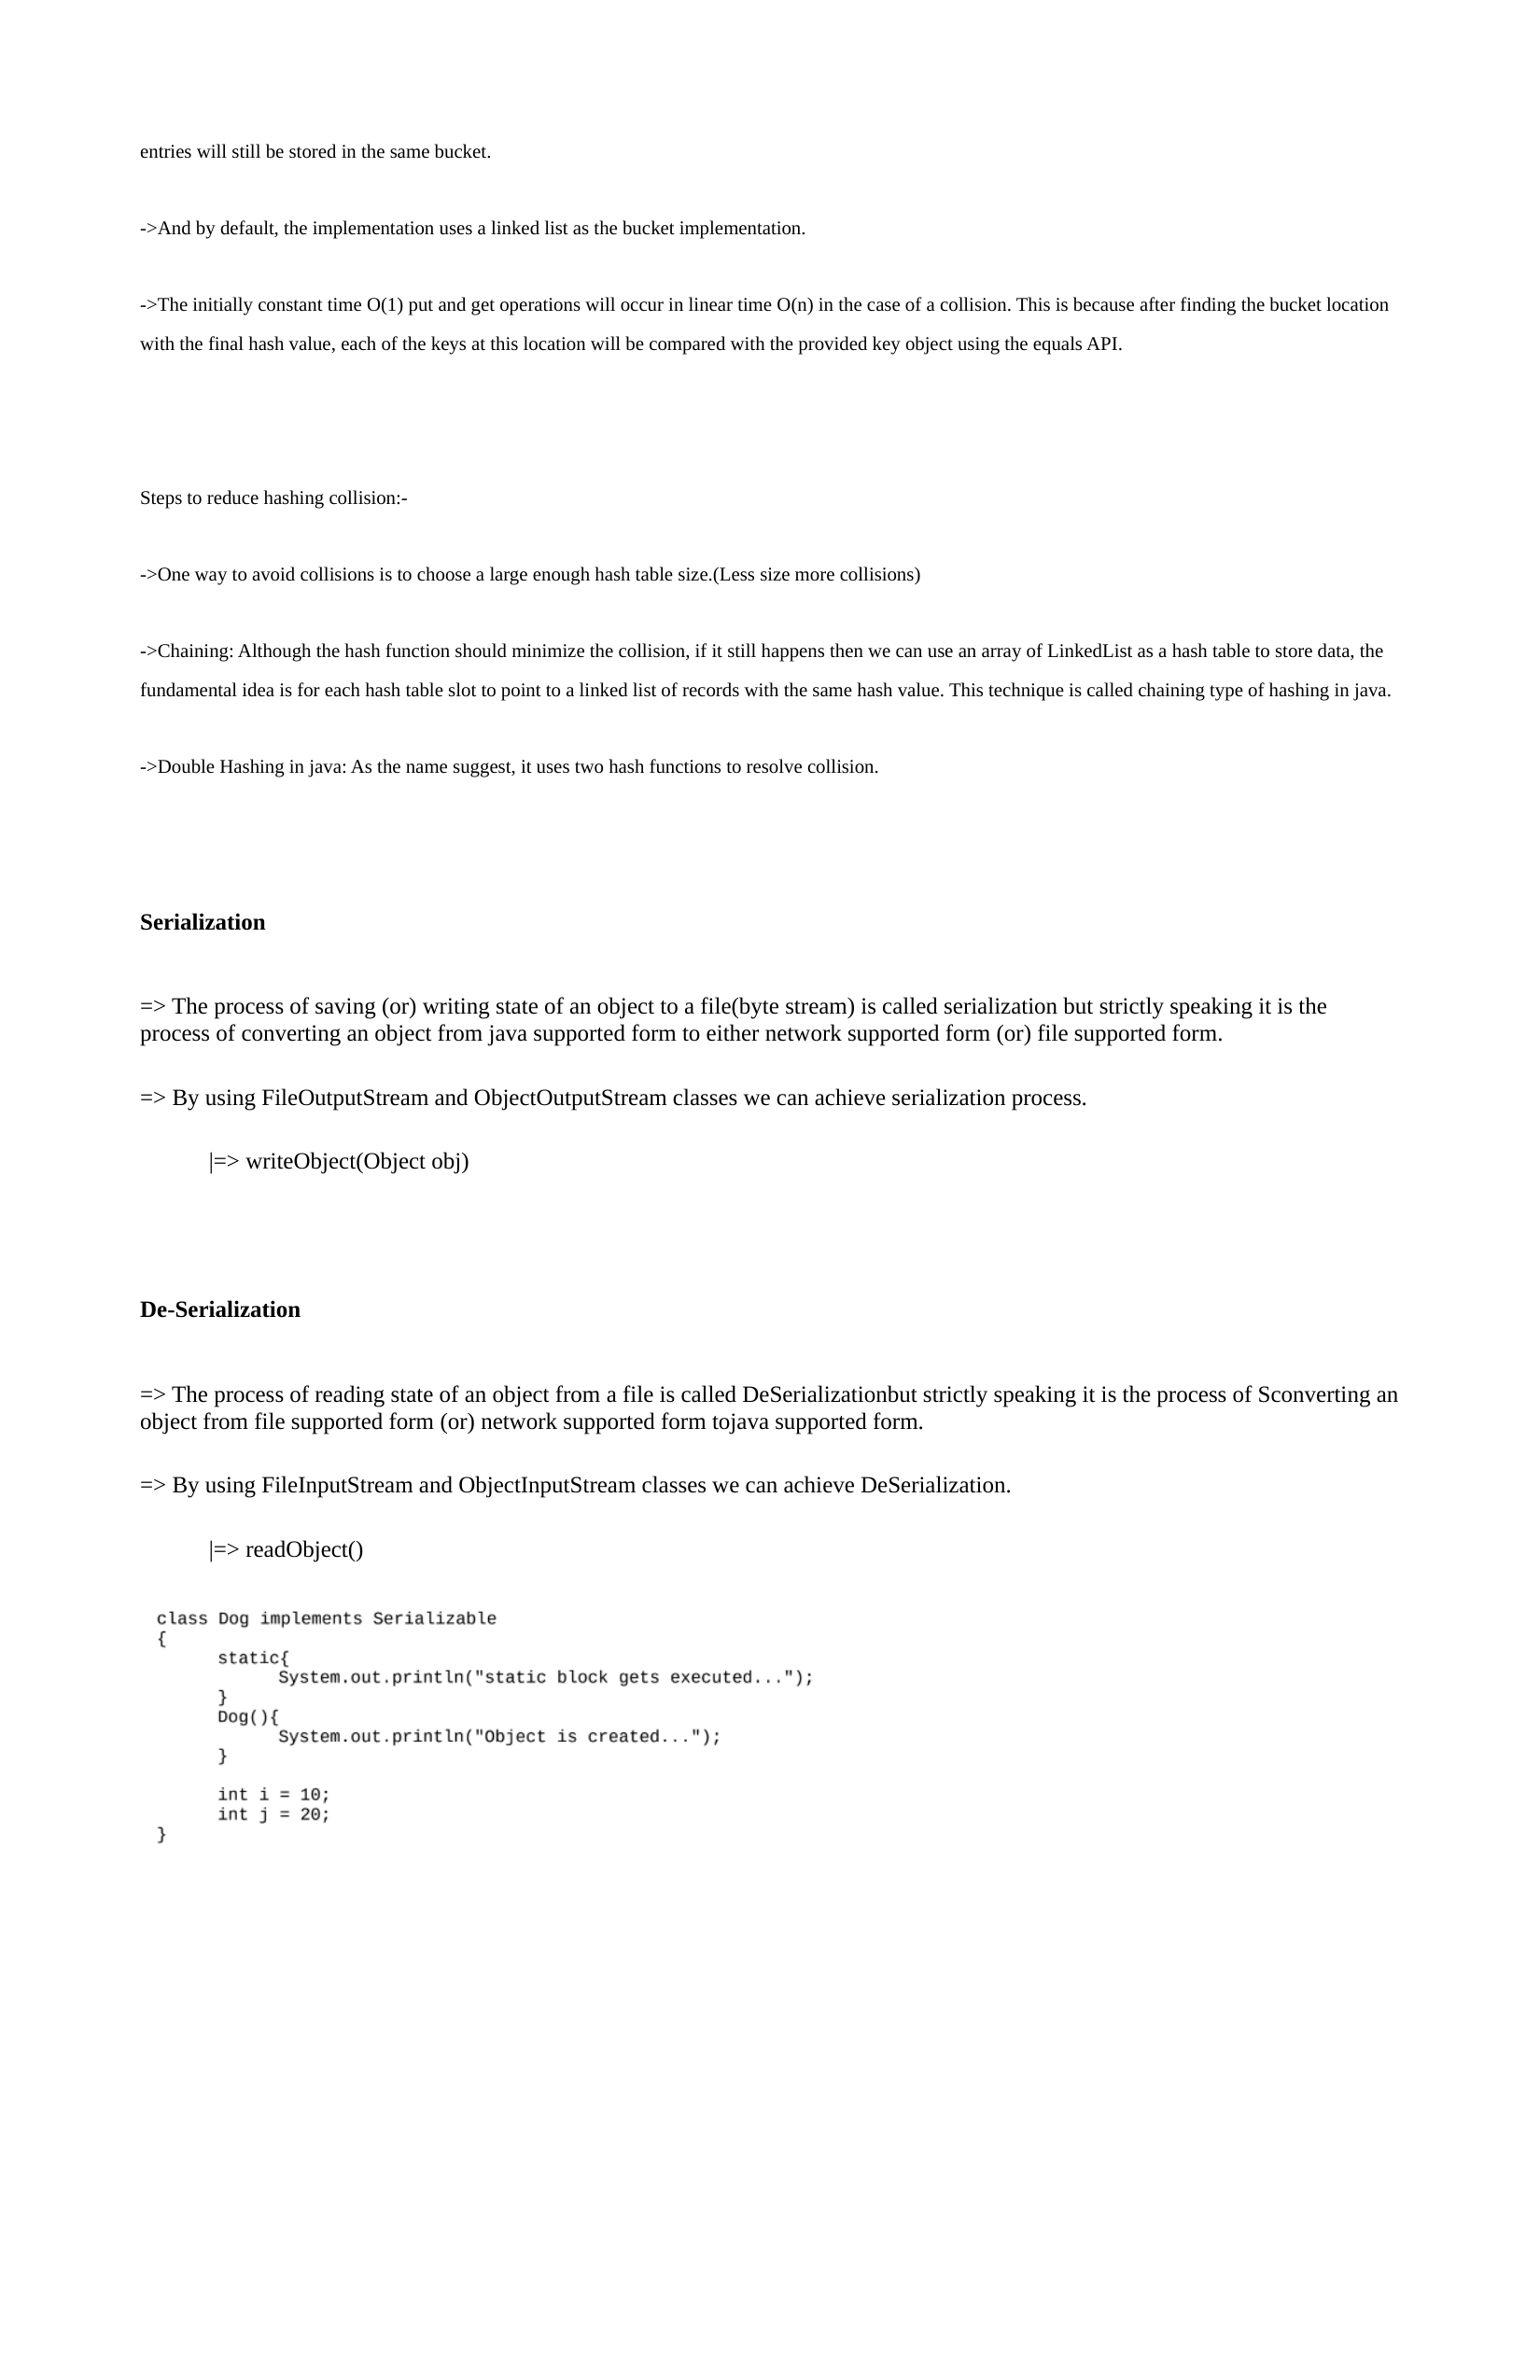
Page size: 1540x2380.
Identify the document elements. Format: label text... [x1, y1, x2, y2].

text Serialization [140, 908, 1400, 935]
text |=> readObject() [140, 1535, 1400, 1562]
text ->And by default, the implementation uses a linked list as the bucket implementation. [140, 217, 1400, 239]
text Steps to reduce hashing collision:- [140, 485, 1400, 508]
text => By using FileInputStream and ObjectInputStream classes we can achieve DeSerialization. [140, 1471, 1400, 1498]
text => By using FileOutputStream and ObjectOutputStream classes we can achieve serialization process. [140, 1084, 1400, 1110]
text ->One way to avoid collisions is to choose a large enough hash table size.(Less size more collisions) [140, 562, 1400, 585]
text |=> writeObject(Object obj) [140, 1147, 1400, 1174]
picture [140, 1599, 827, 1860]
text ->The initially constant time O(1) put and get operations will occur in linear time O(n) in the case of a collision. This is because after finding the bucket location with the final hash value, each of the keys at this location will be compared with the provided key object using the equals API. [140, 293, 1400, 355]
text => The process of reading state of an object from a file is called DeSerializationbut strictly speaking it is the process of Sconverting an object from file supported form (or) network supported form tojava supported form. [140, 1380, 1400, 1434]
text => The process of saving (or) writing state of an object to a file(byte stream) is called serialization but strictly speaking it is the process of converting an object from java supported form to either network supported form (or) file supported form. [140, 992, 1400, 1046]
text De-Serialization [140, 1295, 1400, 1323]
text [140, 140, 1400, 162]
text ->Chaining: Although the hash function should minimize the collision, if it still happens then we can use an array of LinkedList as a hash table to store data, the fundamental idea is for each hash table slot to point to a linked list of records with the same hash value. This technique is called chaining type of hashing in java. [140, 638, 1400, 701]
text ->Double Hashing in java: As the name suggest, it uses two hash functions to resolve collision. [140, 755, 1400, 777]
